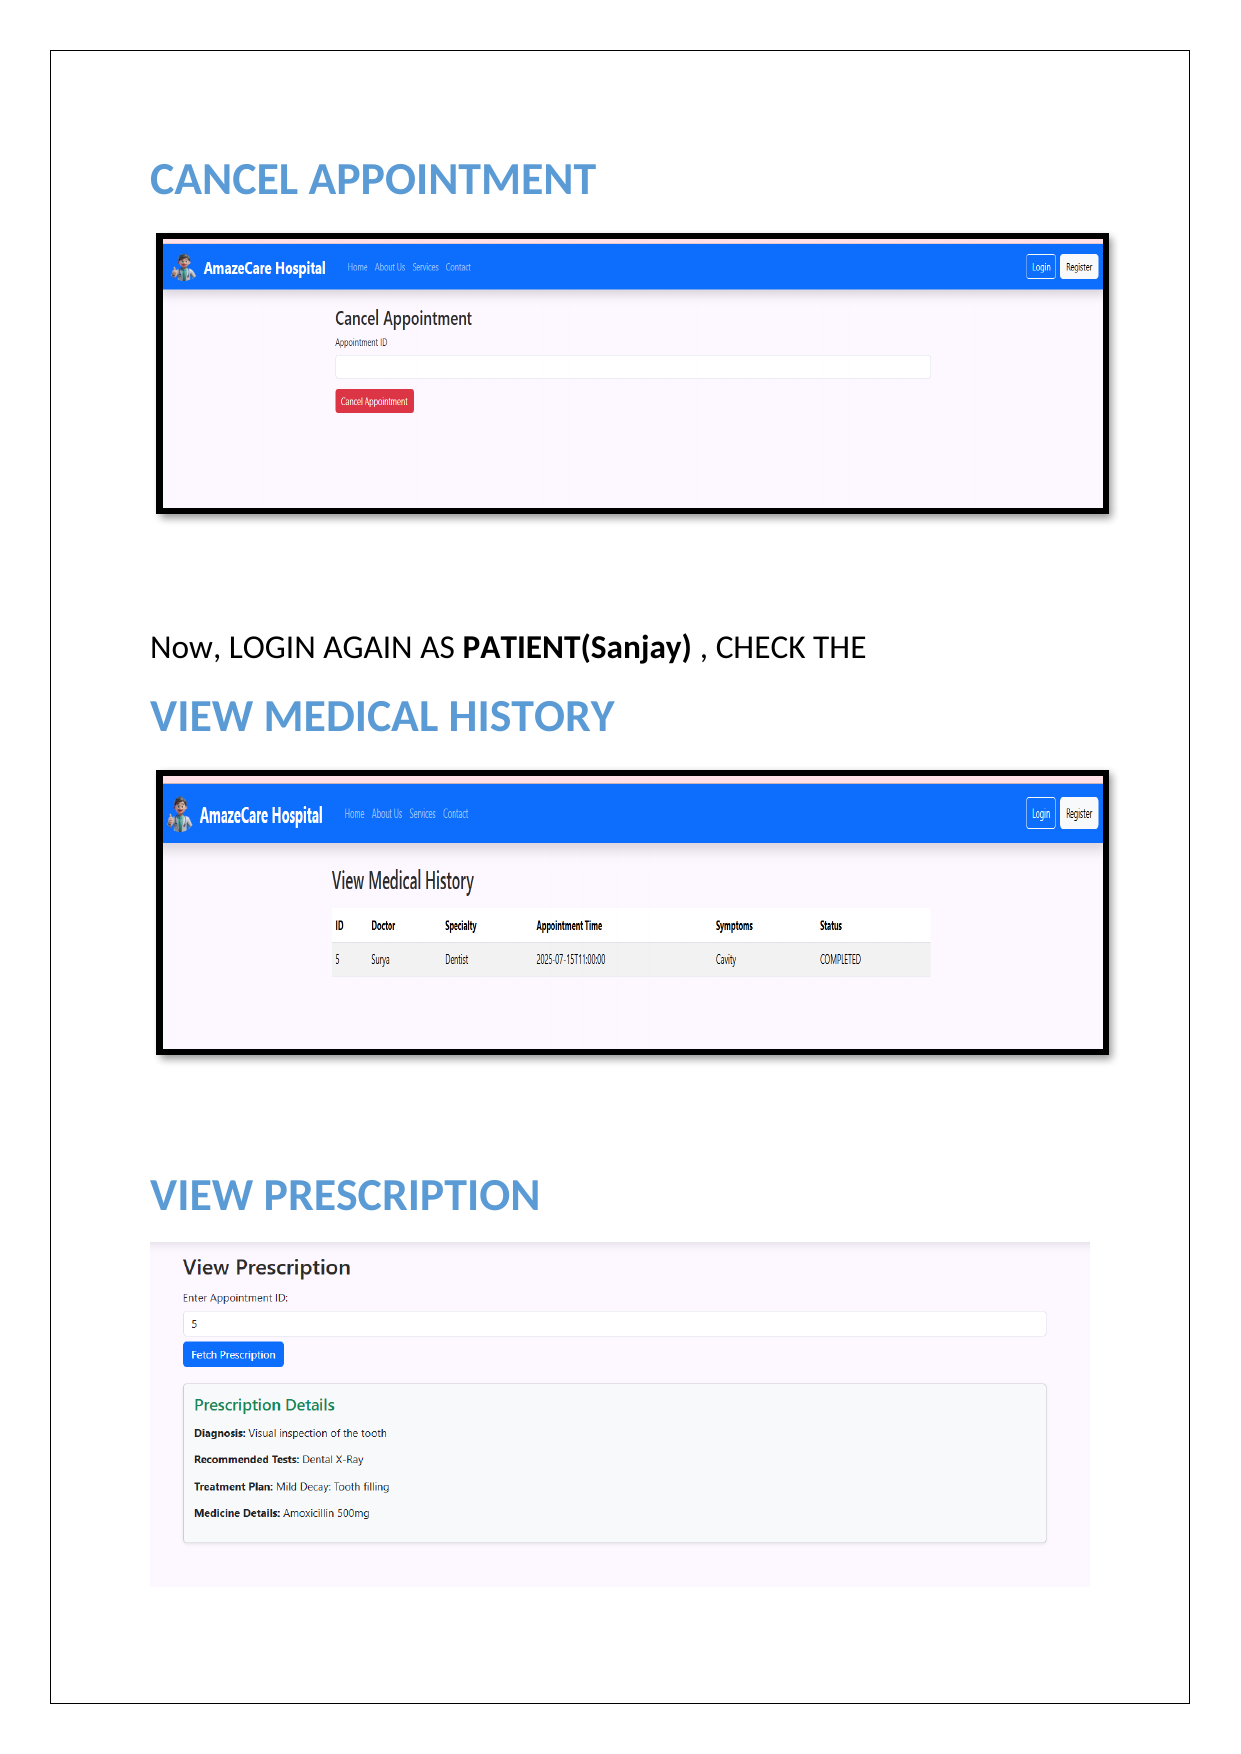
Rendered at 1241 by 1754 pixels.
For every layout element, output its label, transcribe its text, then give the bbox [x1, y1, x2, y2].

picture [163, 776, 1103, 1049]
text VIEW PRESCRIPTION [150, 1166, 1090, 1222]
text Now, LOGIN AGAIN AS PATIENT(Sanjay) , CHECK THE [150, 626, 1090, 667]
picture [150, 1242, 1091, 1587]
text VIEW MEDICAL HISTORY [150, 687, 1090, 743]
text CANCEL APPOINTMENT [150, 150, 1090, 206]
picture [163, 239, 1103, 508]
